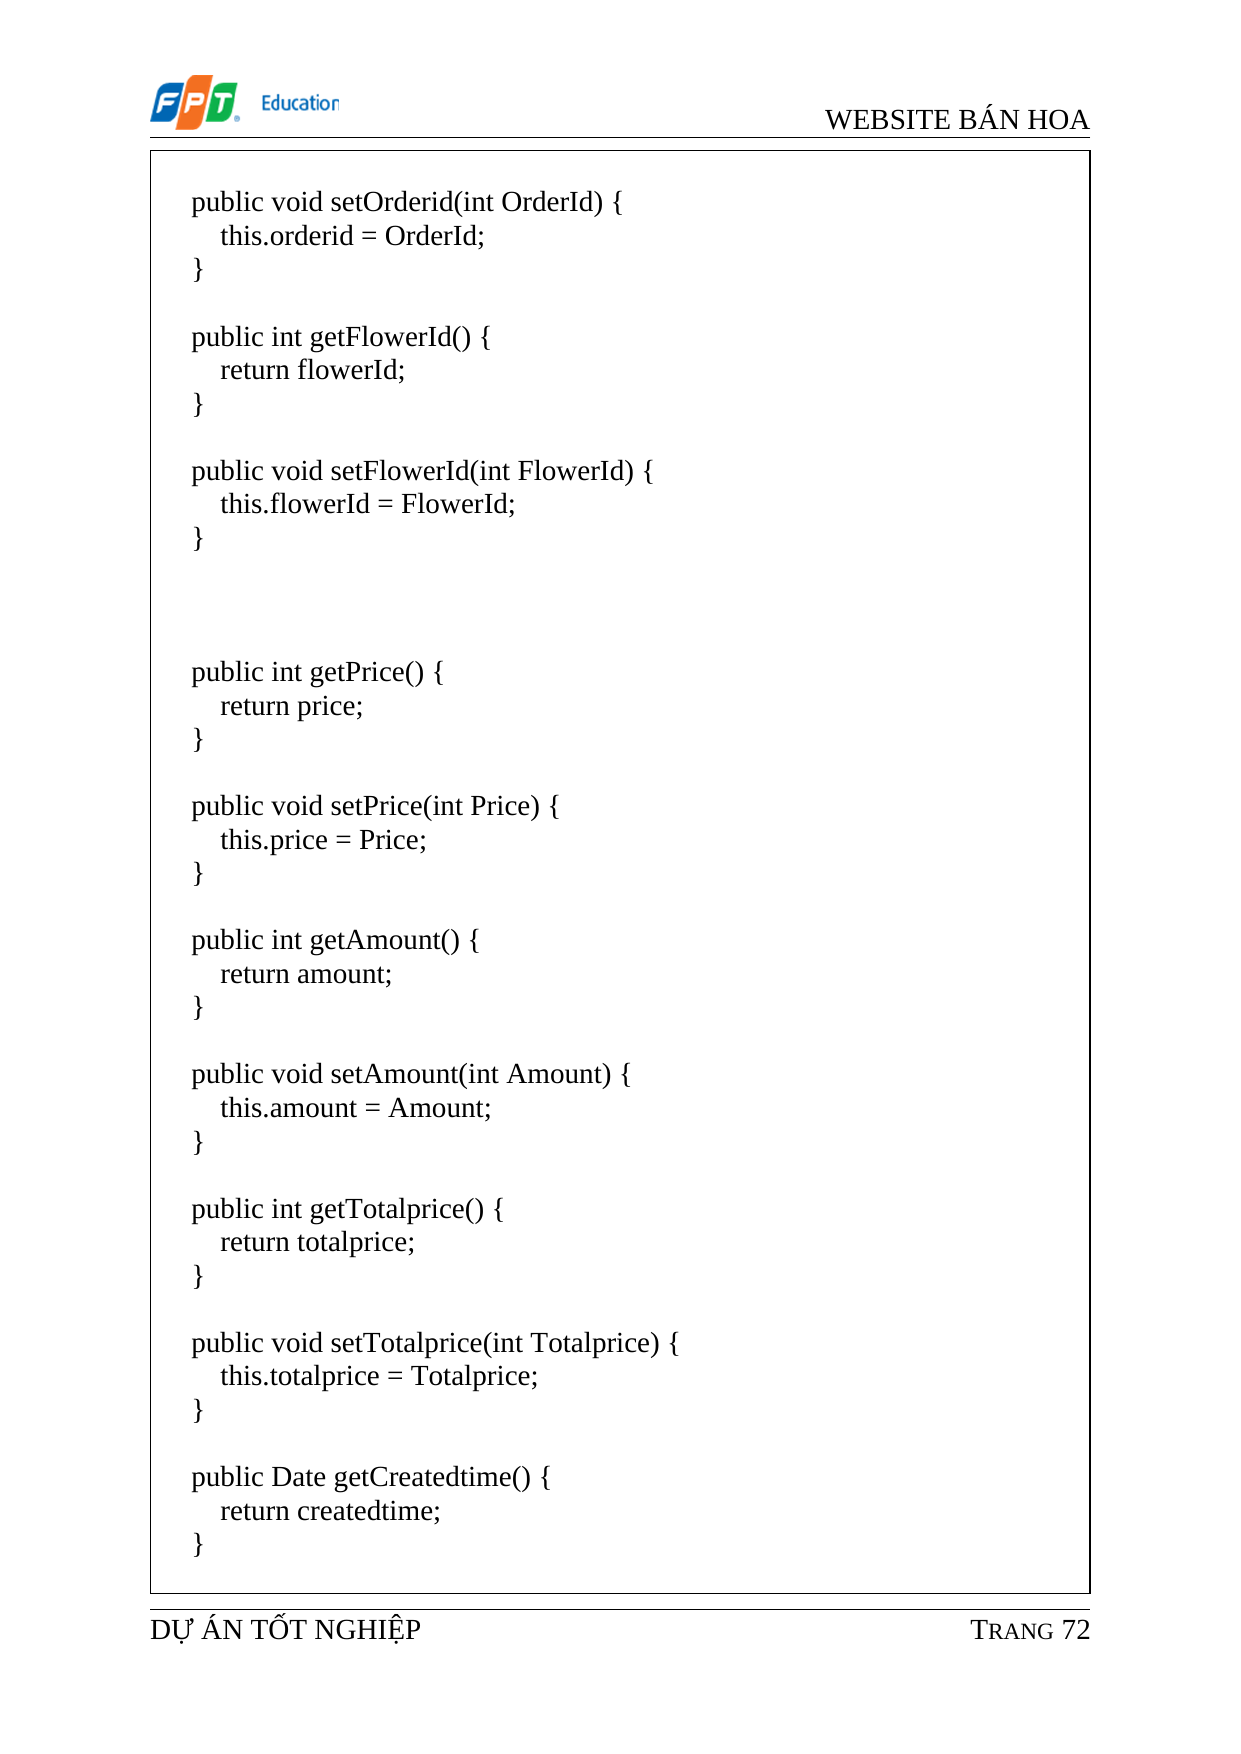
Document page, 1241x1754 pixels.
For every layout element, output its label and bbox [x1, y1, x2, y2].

table_header [151, 151, 1089, 1593]
picture [150, 75, 339, 130]
